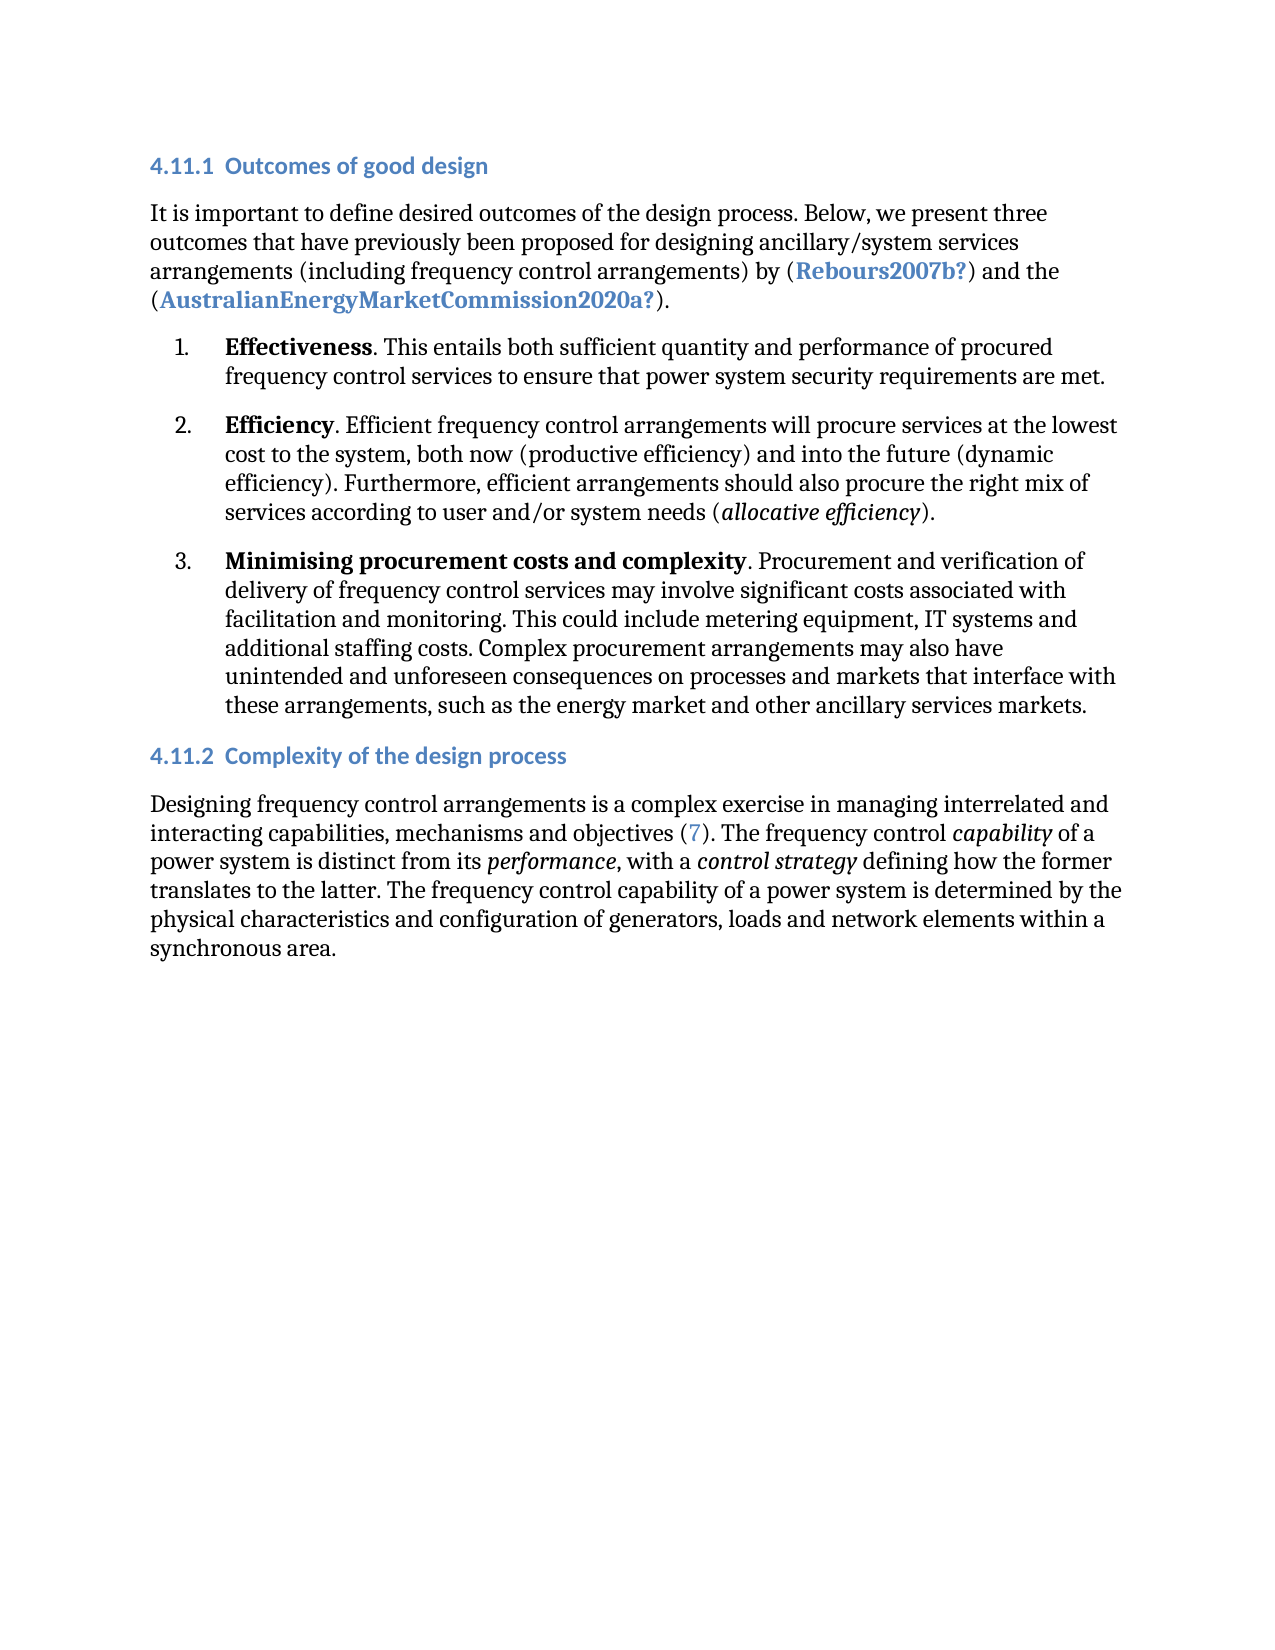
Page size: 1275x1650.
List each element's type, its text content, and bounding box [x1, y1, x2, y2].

list Efficiency. Efficient frequency control arrangements will procure services at the lowest cost to the system, both now (productive efficiency) and into the future (dynamic efficiency). Furthermore, efficient arrangements should also procure the right mix of services according to user and/or system needs (allocative efficiency). [175, 411, 1125, 526]
text It is important to define desired outcomes of the design process. Below, we present three outcomes that have previously been proposed for designing ancillary/system services arrangements (including frequency control arrangements) by (Rebours2007b?) and the (AustralianEnergyMarketCommission2020a?). [150, 199, 1125, 314]
subtitle 4.11.2 Complexity of the design process [150, 741, 1125, 771]
list Minimising procurement costs and complexity. Procurement and verification of delivery of frequency control services may involve significant costs associated with facilitation and monitoring. This could include metering equipment, IT systems and additional staffing costs. Complex procurement arrangements may also have unintended and unforeseen consequences on processes and markets that interface with these arrangements, such as the energy market and other ancillary services markets. [175, 547, 1125, 720]
subtitle 4.11.1 Outcomes of good design [150, 150, 1125, 181]
text Designing frequency control arrangements is a complex exercise in managing interrelated and interacting capabilities, mechanisms and objectives (7). The frequency control capability of a power system is distinct from its performance, with a control strategy defining how the former translates to the latter. The frequency control capability of a power system is determined by the physical characteristics and configuration of generators, loads and network elements within a synchronous area. [150, 790, 1125, 962]
list Effectiveness. This entails both sufficient quantity and performance of procured frequency control services to ensure that power system security requirements are met. [175, 333, 1125, 391]
